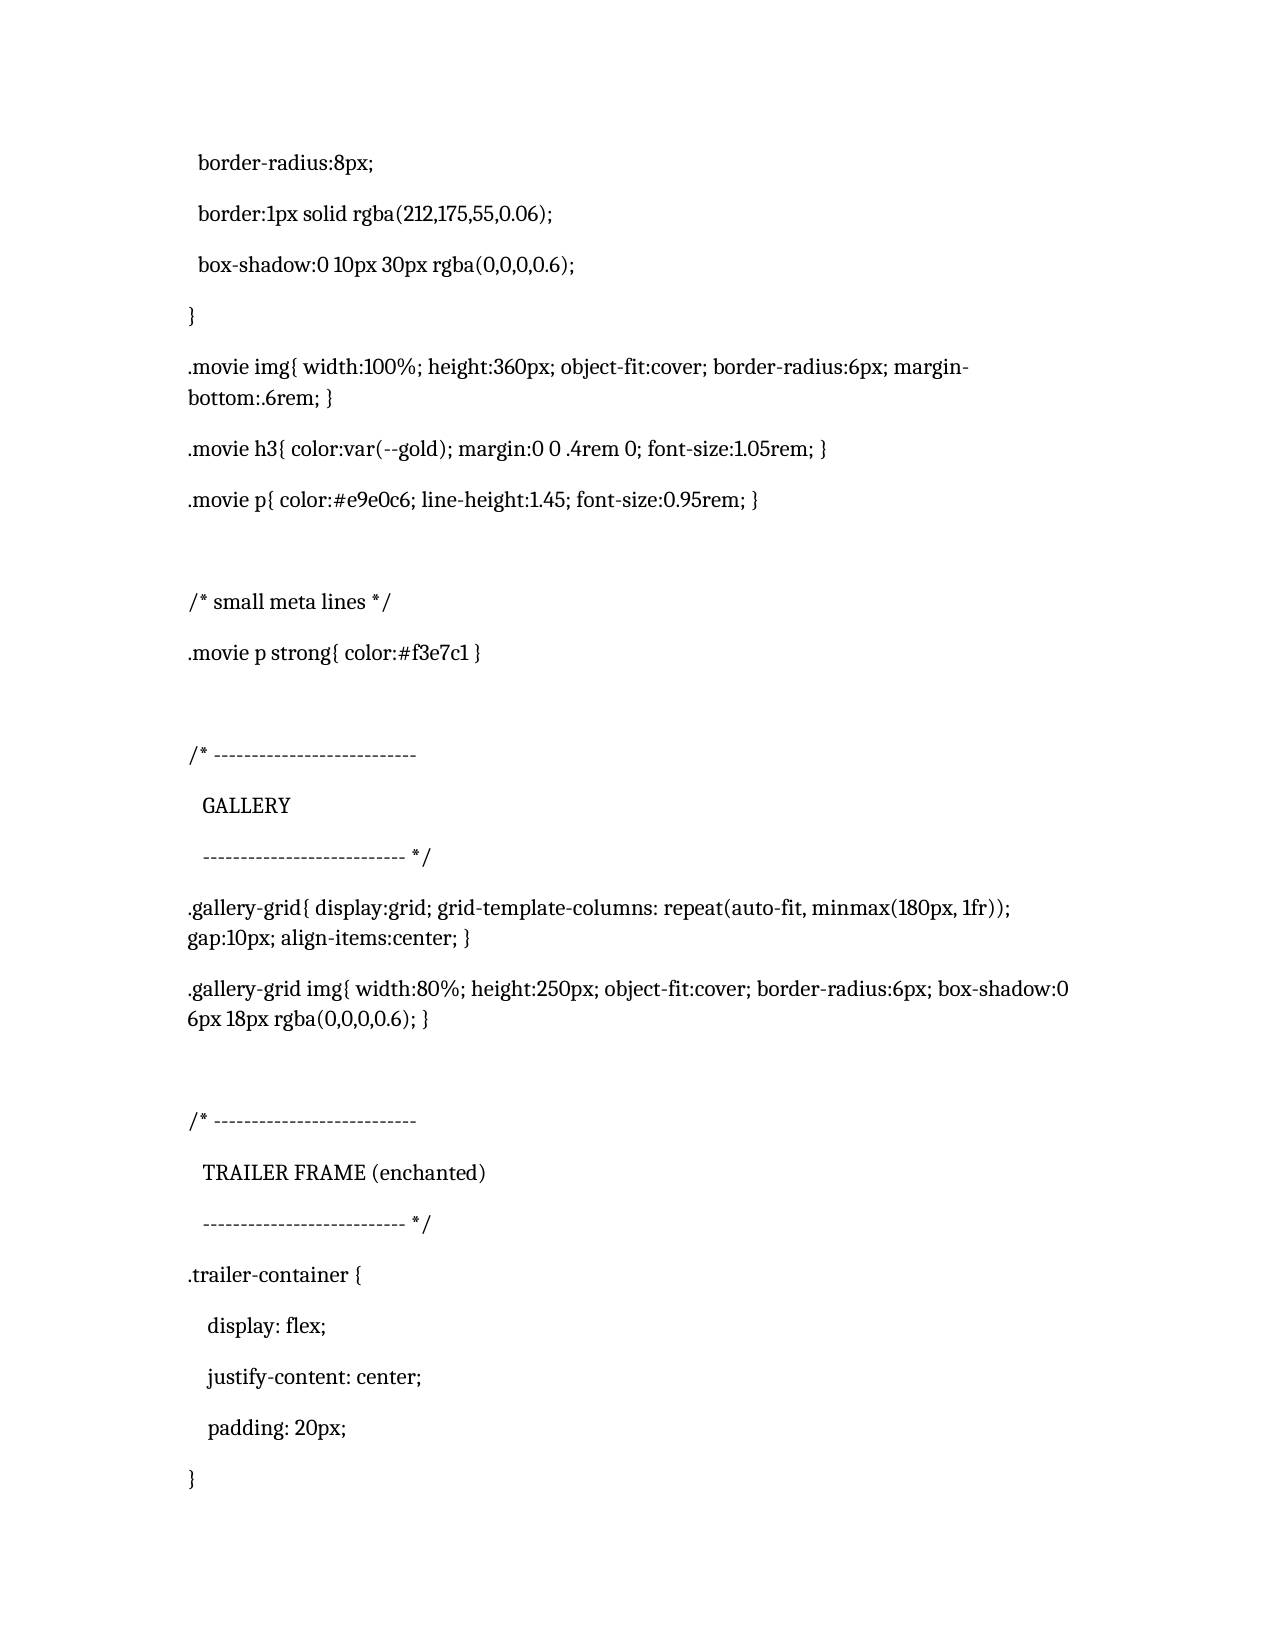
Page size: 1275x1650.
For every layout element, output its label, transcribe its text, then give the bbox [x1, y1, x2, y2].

text /* --------------------------- [187, 742, 1087, 768]
text padding: 20px; [187, 1414, 1087, 1441]
text .gallery-grid{ display:grid; grid-template-columns: repeat(auto-fit, minmax(180px, 1fr)); gap:10px; align-items:center; } [187, 895, 1087, 951]
text TRAILER FRAME (enchanted) [187, 1159, 1087, 1186]
text .movie p strong{ color:#f3e7c1 } [187, 639, 1087, 666]
text border:1px solid rgba(212,175,55,0.06); [187, 201, 1087, 227]
text /* --------------------------- [187, 1108, 1087, 1135]
text justify-content: center; [187, 1363, 1087, 1390]
text } [187, 1466, 1087, 1492]
text .movie img{ width:100%; height:360px; object-fit:cover; border-radius:6px; margin-bottom:.6rem; } [187, 354, 1087, 411]
text --------------------------- */ [187, 844, 1087, 870]
text .gallery-grid img{ width:80%; height:250px; object-fit:cover; border-radius:6px; box-shadow:0 6px 18px rgba(0,0,0,0.6); } [187, 976, 1087, 1033]
text .movie h3{ color:var(--gold); margin:0 0 .4rem 0; font-size:1.05rem; } [187, 435, 1087, 462]
text box-shadow:0 10px 30px rgba(0,0,0,0.6); [187, 252, 1087, 278]
text } [187, 303, 1087, 329]
text --------------------------- */ [187, 1210, 1087, 1237]
text display: flex; [187, 1312, 1087, 1339]
text border-radius:8px; [187, 150, 1087, 176]
text GALLERY [187, 793, 1087, 819]
text /* small meta lines */ [187, 588, 1087, 615]
text .trailer-container { [187, 1261, 1087, 1288]
text .movie p{ color:#e9e0c6; line-height:1.45; font-size:0.95rem; } [187, 486, 1087, 513]
